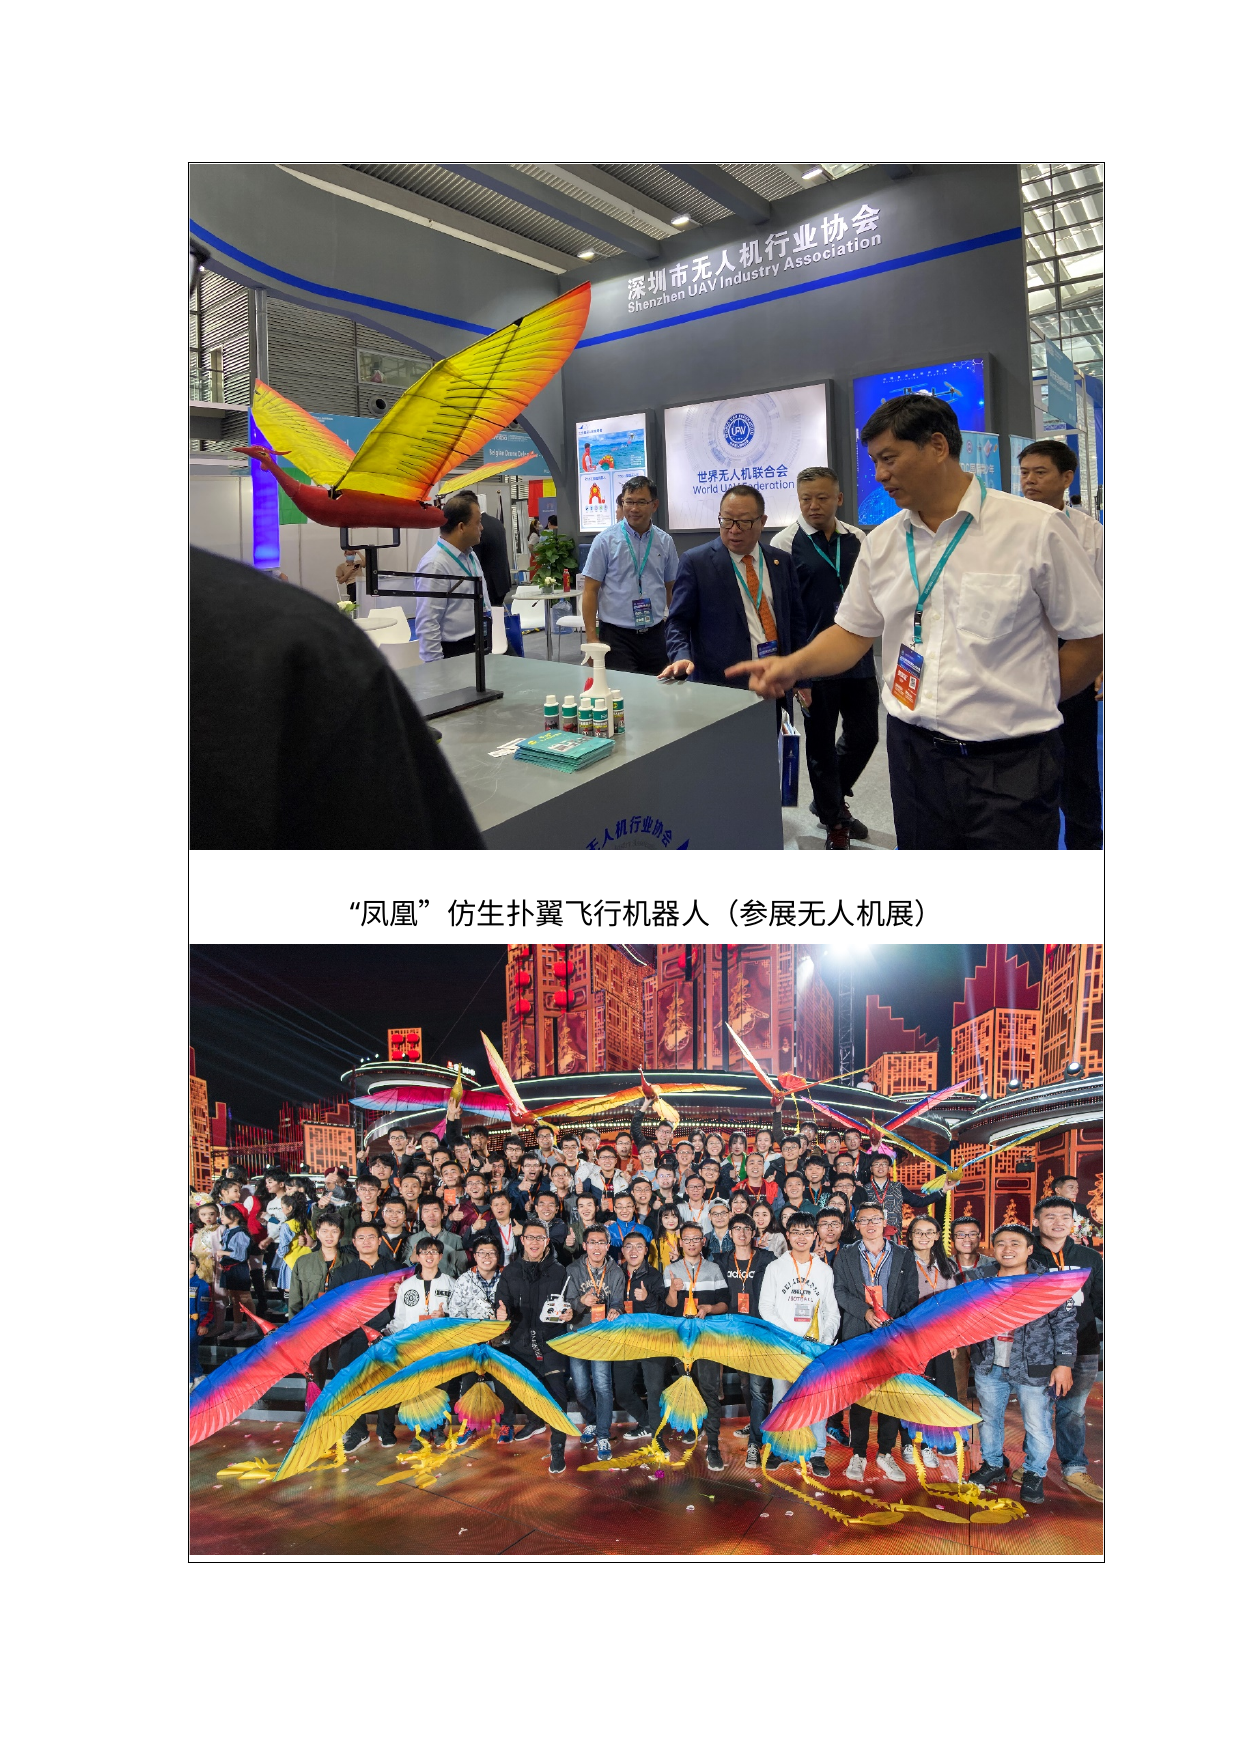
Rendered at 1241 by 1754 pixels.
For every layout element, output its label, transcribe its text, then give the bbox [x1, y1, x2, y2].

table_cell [189, 1555, 1104, 1562]
picture [189, 164, 1104, 850]
picture [189, 944, 1104, 1555]
